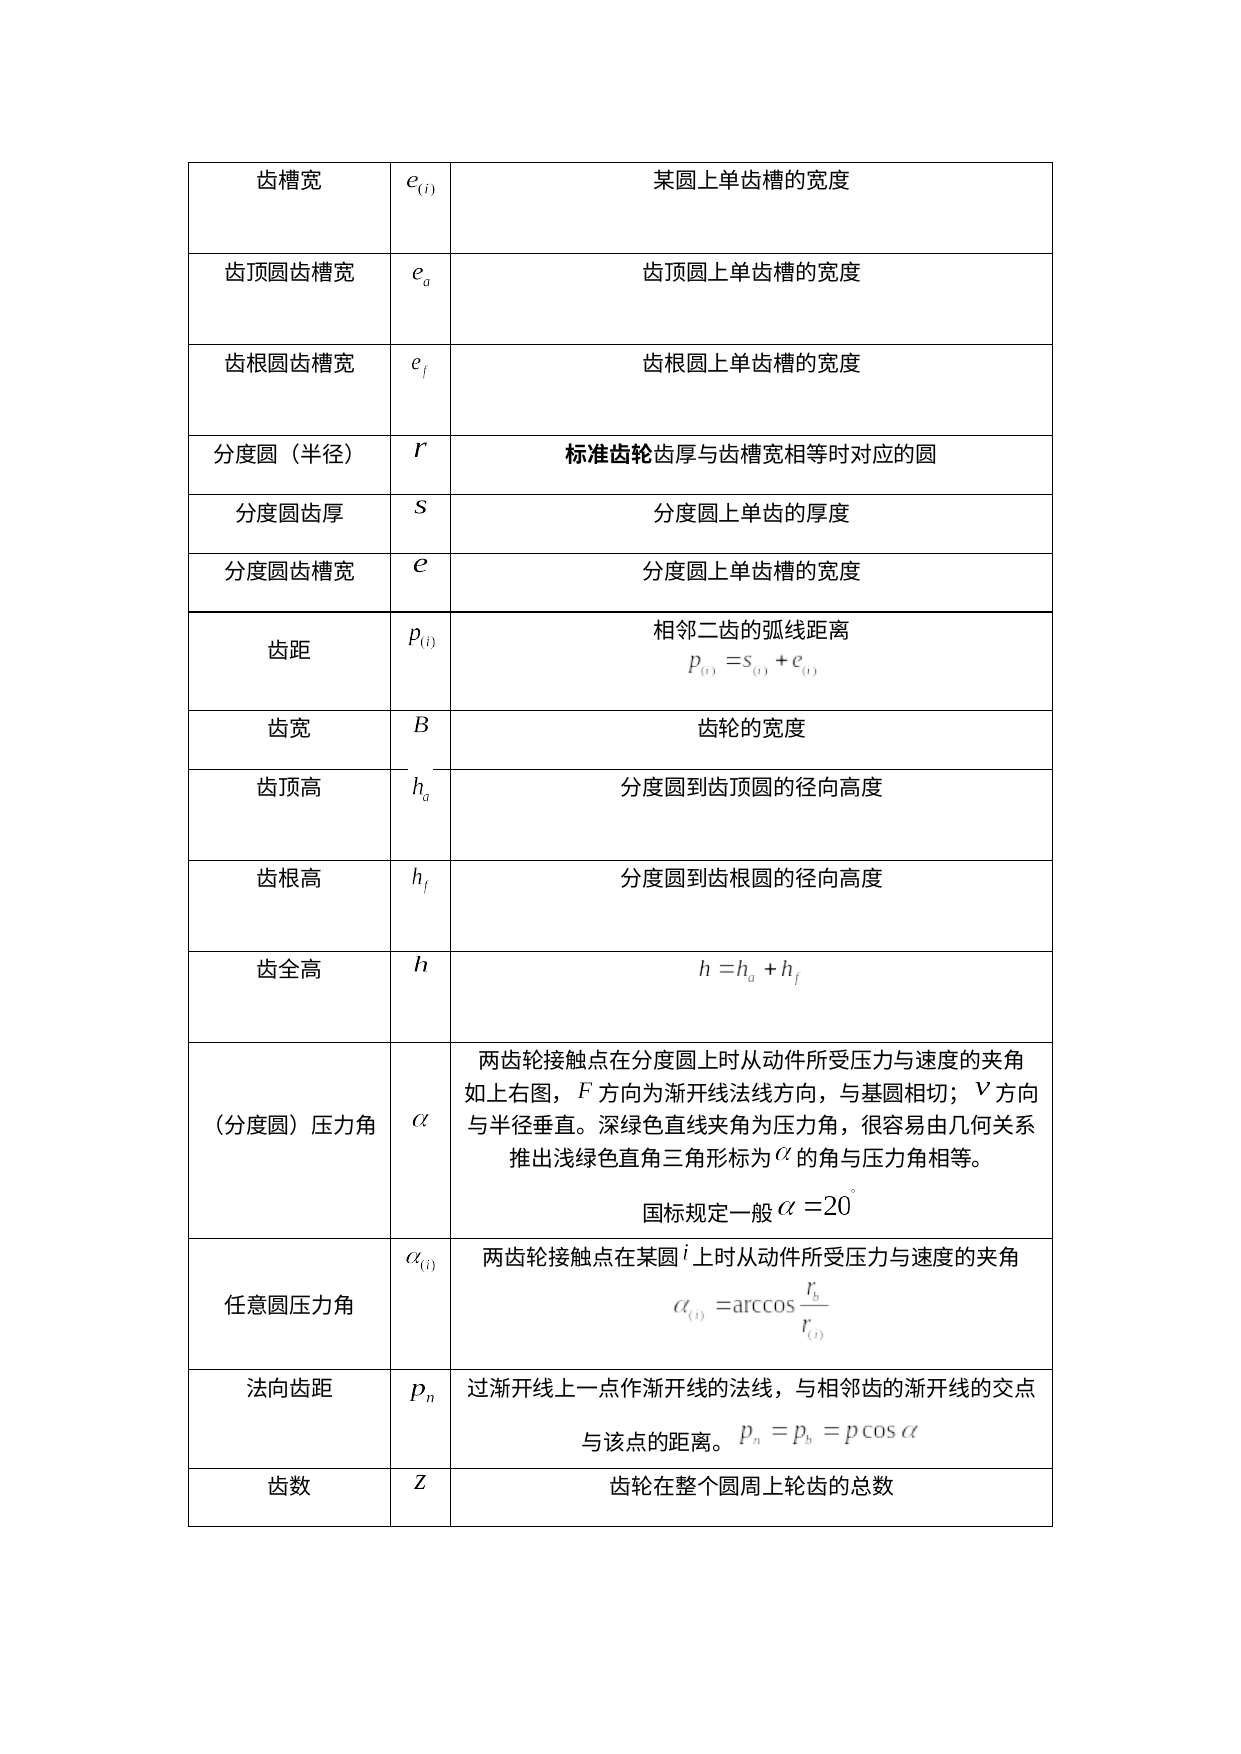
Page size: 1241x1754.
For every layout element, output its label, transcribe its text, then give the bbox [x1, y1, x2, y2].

table_cell 齿轮的宽度 [451, 711, 1052, 768]
table_cell [391, 1370, 450, 1468]
table_cell [391, 254, 450, 344]
table_cell 分度圆齿槽宽 [189, 554, 390, 611]
table_cell 齿宽 [189, 711, 390, 768]
table_cell [391, 554, 450, 611]
table_cell 齿全高 [189, 952, 390, 1042]
table_cell 齿数 [189, 1469, 390, 1526]
table_cell 两齿轮接触点在某圆上时从动件所受压力与速度的夹角 [451, 1239, 1052, 1369]
table_cell 齿槽宽 [189, 163, 390, 253]
table_cell [451, 952, 1052, 1042]
table_cell 标准齿轮齿厚与齿槽宽相等时对应的圆 [451, 436, 1052, 494]
table_cell 分度圆到齿顶圆的径向高度 [451, 770, 1052, 860]
table_cell 相邻二齿的弧线距离 [451, 613, 1052, 710]
table_cell 分度圆齿厚 [189, 495, 390, 553]
table_cell [391, 1043, 450, 1238]
table_cell 两齿轮接触点在分度圆上时从动件所受压力与速度的夹角 如上右图，方向为渐开线法线方向，与基圆相切；方向与半径垂直。深绿色直线夹角为压力角，很容易由几何关系推出浅绿色直角三角形标为的角与压力角相等。 国标规定一般 [451, 1043, 1052, 1238]
table_cell [391, 1239, 450, 1369]
table_cell [391, 436, 450, 494]
table_cell 过渐开线上一点作渐开线的法线，与相邻齿的渐开线的交点与该点的距离。 [451, 1370, 1052, 1468]
table_cell 齿根圆齿槽宽 [189, 345, 390, 435]
table_cell 齿距 [189, 613, 390, 710]
table_cell 齿根圆上单齿槽的宽度 [451, 345, 1052, 435]
table_cell （分度圆）压力角 [189, 1043, 390, 1238]
table_cell [391, 345, 450, 435]
table_cell 法向齿距 [189, 1370, 390, 1468]
table_cell [391, 163, 450, 253]
table_cell 任意圆压力角 [189, 1239, 390, 1369]
table_cell [391, 861, 450, 951]
table_cell 分度圆到齿根圆的径向高度 [451, 861, 1052, 951]
table_cell [391, 1469, 450, 1526]
table_cell 齿顶圆齿槽宽 [189, 254, 390, 344]
table_cell 分度圆上单齿槽的宽度 [451, 554, 1052, 611]
table_cell [391, 770, 450, 860]
table_cell 分度圆上单齿的厚度 [451, 495, 1052, 553]
table_cell 分度圆（半径） [189, 436, 390, 494]
table_cell [391, 711, 450, 768]
table_cell 齿顶圆上单齿槽的宽度 [451, 254, 1052, 344]
table_cell 某圆上单齿槽的宽度 [451, 163, 1052, 253]
table_cell 齿顶高 [189, 770, 390, 860]
table_cell [391, 495, 450, 553]
table_cell 齿轮在整个圆周上轮齿的总数 [451, 1469, 1052, 1526]
table_cell 齿根高 [189, 861, 390, 951]
table_cell [391, 613, 450, 710]
table_cell [391, 952, 450, 1042]
